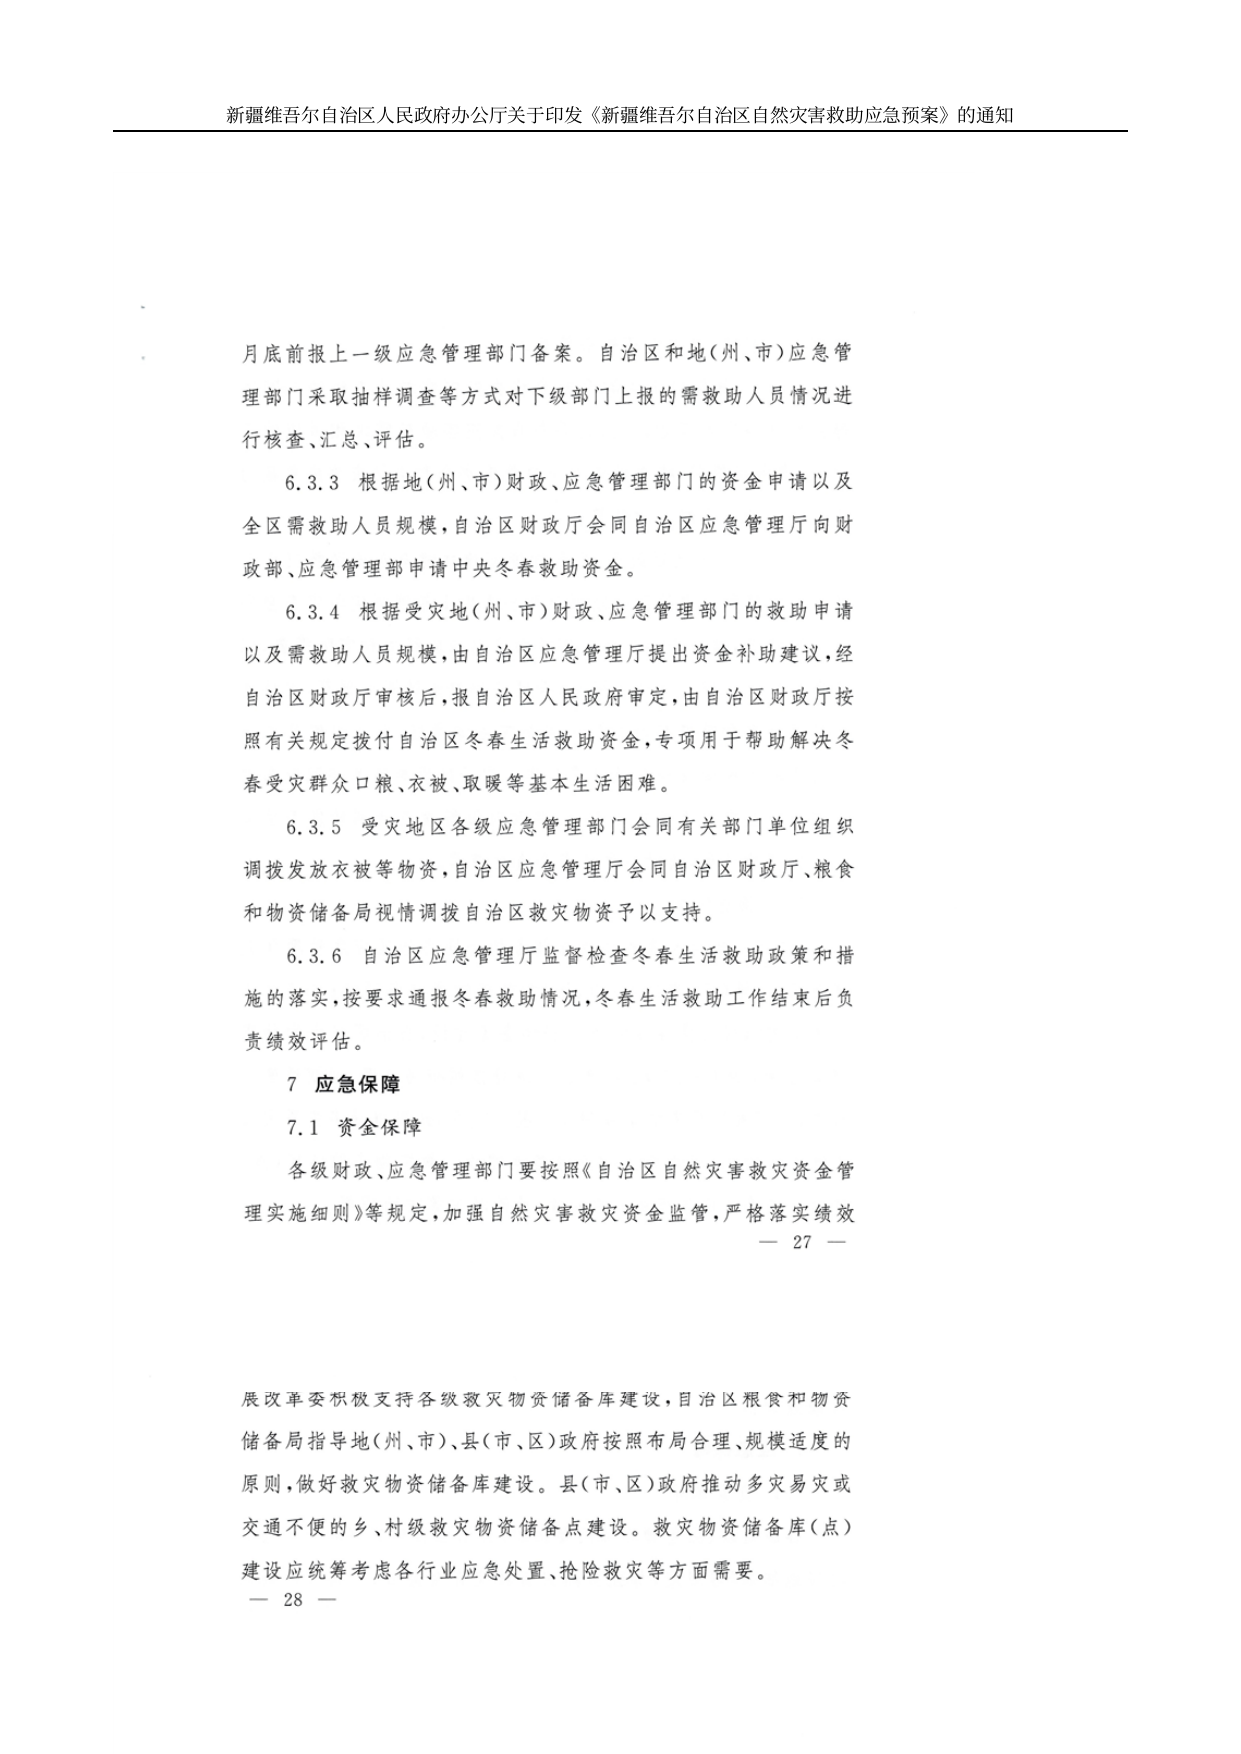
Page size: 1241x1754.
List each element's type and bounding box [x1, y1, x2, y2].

picture [112, 172, 976, 1754]
